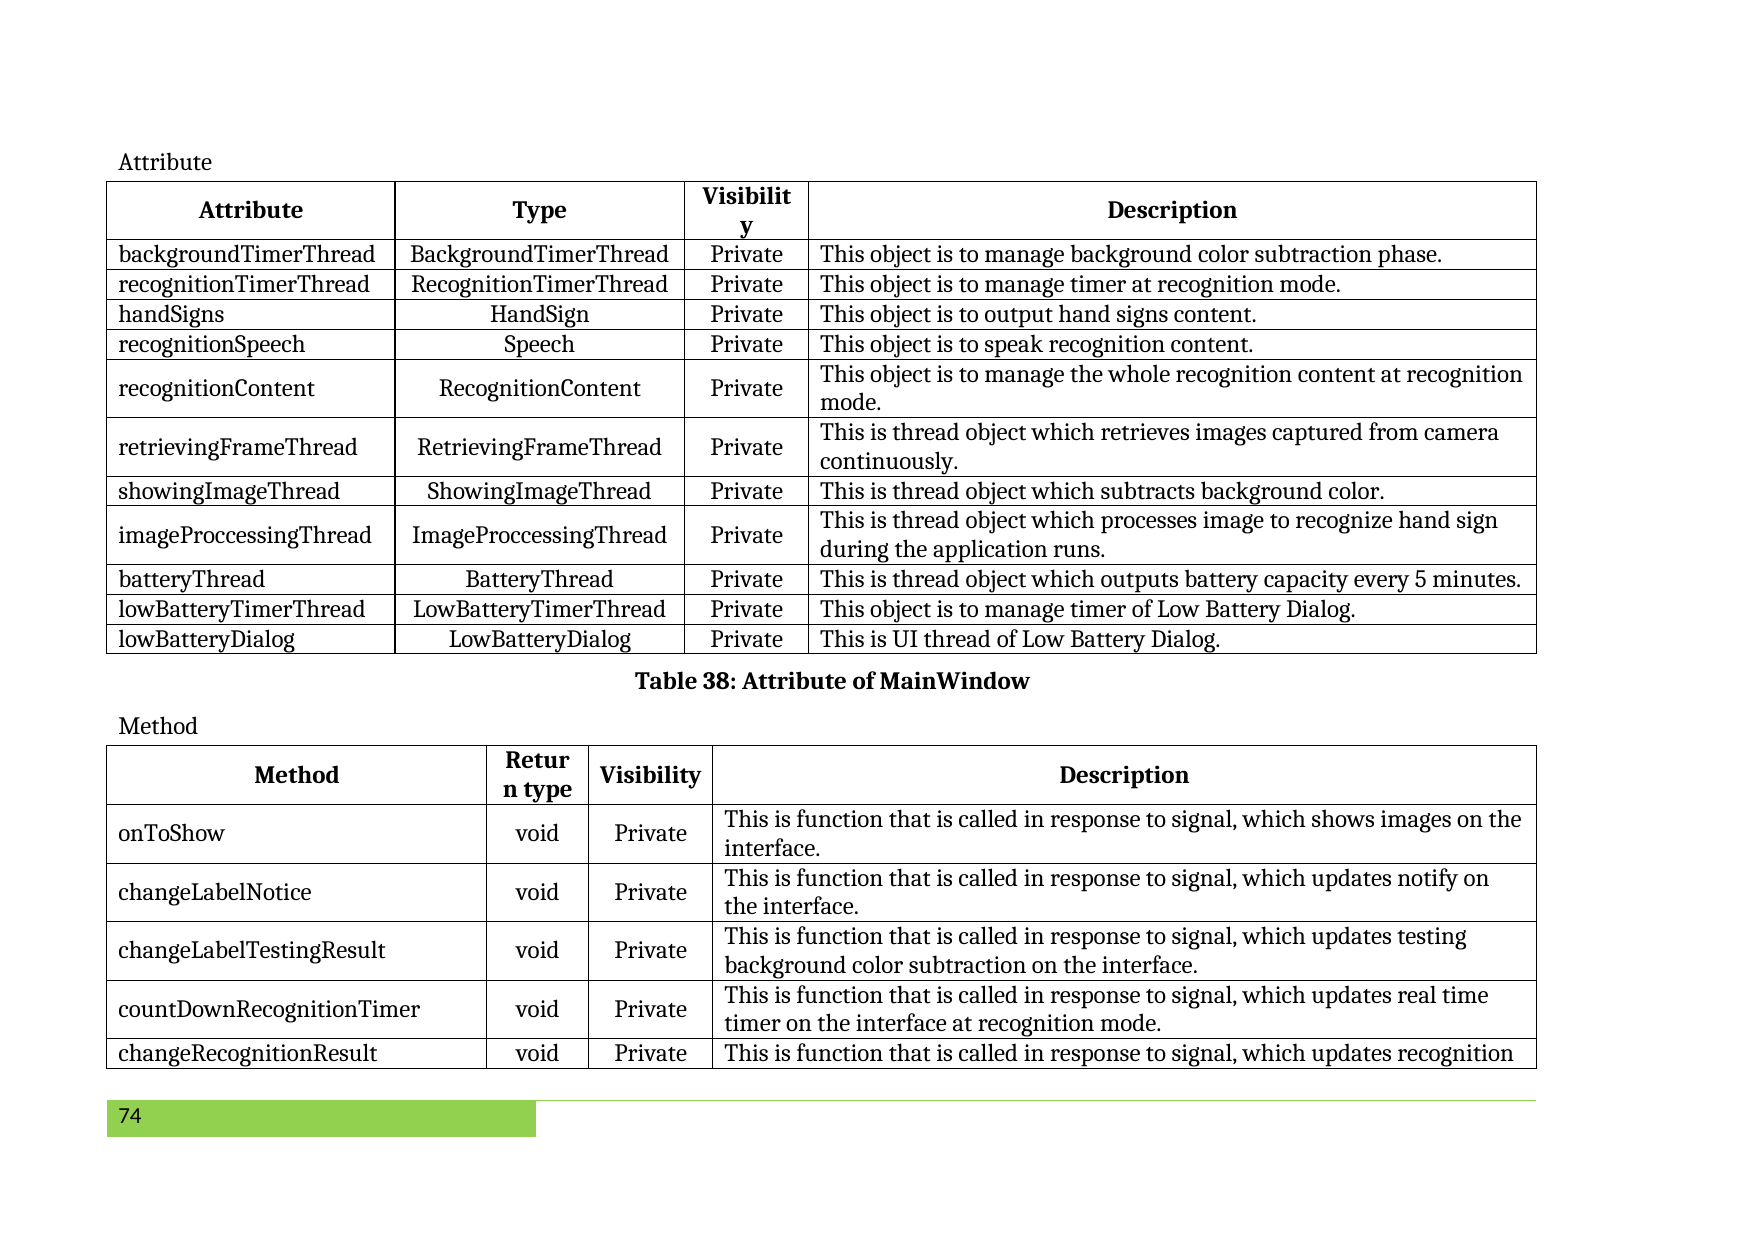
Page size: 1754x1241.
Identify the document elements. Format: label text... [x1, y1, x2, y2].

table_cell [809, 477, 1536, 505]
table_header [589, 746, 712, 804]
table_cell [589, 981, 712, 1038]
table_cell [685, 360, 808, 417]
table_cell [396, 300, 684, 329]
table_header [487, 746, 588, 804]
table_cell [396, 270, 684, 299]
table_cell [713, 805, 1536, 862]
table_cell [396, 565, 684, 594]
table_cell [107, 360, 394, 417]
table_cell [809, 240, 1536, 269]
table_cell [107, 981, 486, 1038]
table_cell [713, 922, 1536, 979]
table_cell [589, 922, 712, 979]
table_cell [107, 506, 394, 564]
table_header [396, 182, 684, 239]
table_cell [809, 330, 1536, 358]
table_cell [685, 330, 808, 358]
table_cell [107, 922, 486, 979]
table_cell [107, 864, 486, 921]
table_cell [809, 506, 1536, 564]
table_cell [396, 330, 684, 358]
list Table 38: Attribute of MainWindow [118, 667, 1547, 696]
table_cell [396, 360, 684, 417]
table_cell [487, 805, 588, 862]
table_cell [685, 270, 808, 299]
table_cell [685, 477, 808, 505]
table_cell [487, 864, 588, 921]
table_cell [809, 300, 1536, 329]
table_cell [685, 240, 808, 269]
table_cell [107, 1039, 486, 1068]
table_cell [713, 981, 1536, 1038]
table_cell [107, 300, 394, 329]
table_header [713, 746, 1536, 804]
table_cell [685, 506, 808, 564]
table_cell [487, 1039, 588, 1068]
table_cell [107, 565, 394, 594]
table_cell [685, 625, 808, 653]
subtitle Method [118, 712, 1547, 741]
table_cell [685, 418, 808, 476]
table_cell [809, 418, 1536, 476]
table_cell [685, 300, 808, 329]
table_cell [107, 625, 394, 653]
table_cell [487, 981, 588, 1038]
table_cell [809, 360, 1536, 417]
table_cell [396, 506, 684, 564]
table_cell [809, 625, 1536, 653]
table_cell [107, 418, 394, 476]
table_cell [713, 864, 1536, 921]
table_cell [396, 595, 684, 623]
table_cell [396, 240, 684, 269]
subtitle Attribute [118, 148, 1547, 176]
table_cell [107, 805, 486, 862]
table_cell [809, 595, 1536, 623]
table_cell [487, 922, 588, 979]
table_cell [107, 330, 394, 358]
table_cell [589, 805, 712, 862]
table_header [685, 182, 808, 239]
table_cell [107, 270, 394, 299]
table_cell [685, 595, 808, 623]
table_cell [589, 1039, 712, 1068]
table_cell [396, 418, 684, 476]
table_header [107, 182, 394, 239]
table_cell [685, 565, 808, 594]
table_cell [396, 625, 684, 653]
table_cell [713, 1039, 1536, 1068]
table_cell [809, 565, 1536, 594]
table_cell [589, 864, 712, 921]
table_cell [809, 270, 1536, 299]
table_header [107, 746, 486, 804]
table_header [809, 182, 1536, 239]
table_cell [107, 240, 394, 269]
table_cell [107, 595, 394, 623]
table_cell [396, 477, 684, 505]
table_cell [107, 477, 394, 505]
